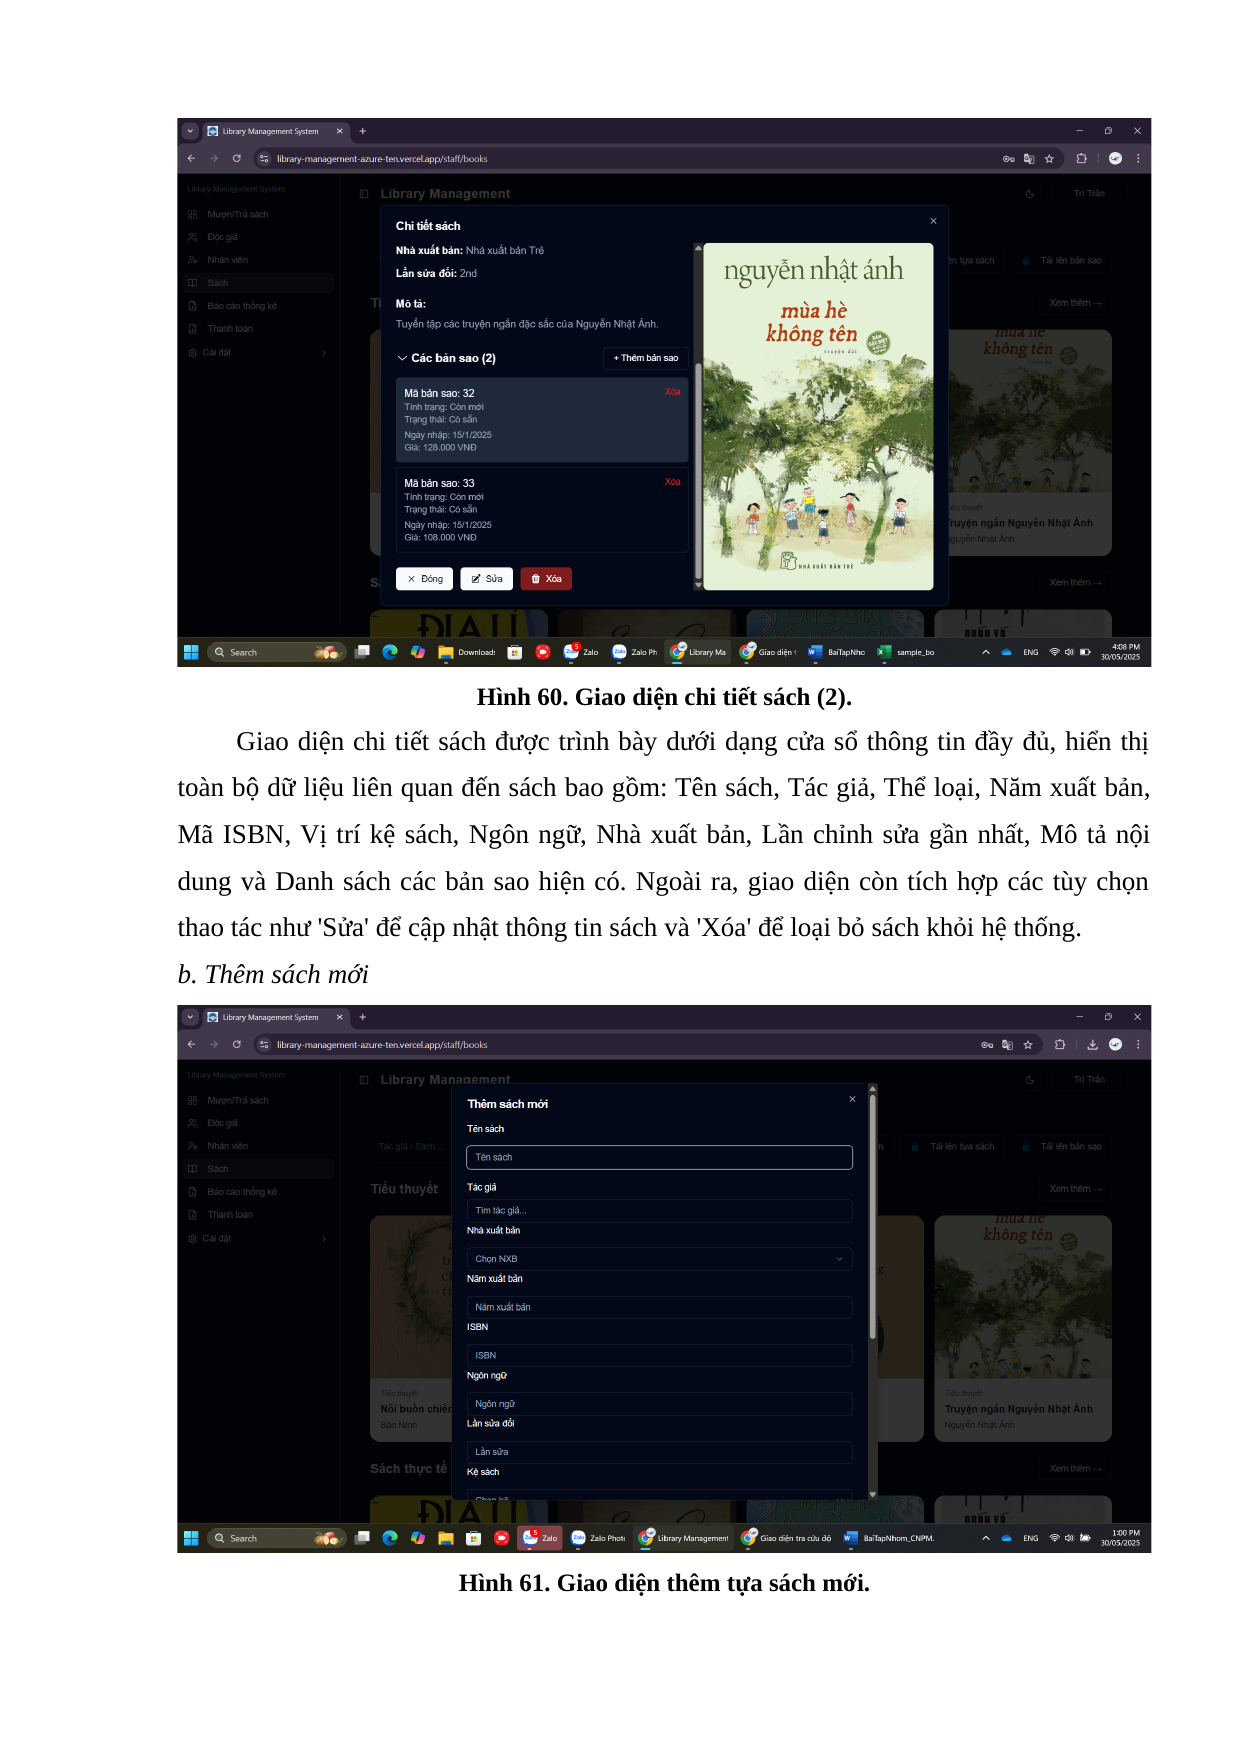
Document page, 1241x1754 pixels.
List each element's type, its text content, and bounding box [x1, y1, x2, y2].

subtitle b. Thêm sách mới [177, 958, 1152, 989]
picture [177, 1005, 1152, 1553]
text Giao diện chi tiết sách được trình bày dưới dạng cửa sổ thông tin đầy đủ, hiển thị toàn bộ dữ liệu liên quan đến sách bao gồm: Tên sách, Tác giả, Thể loại, Năm xuất bản, Mã ISBN, Vị trí kệ sách, Ngôn ngữ, Nhà xuất bản, Lần chỉnh sửa gần nhất, Mô tả nội dung và Danh sách các bản sao hiện có. Ngoài ra, giao diện còn tích hợp các tùy chọn thao tác như 'Sửa' để cập nhật thông tin sách và 'Xóa' để loại bỏ sách khỏi hệ thống. [177, 725, 1152, 943]
picture [177, 118, 1152, 667]
